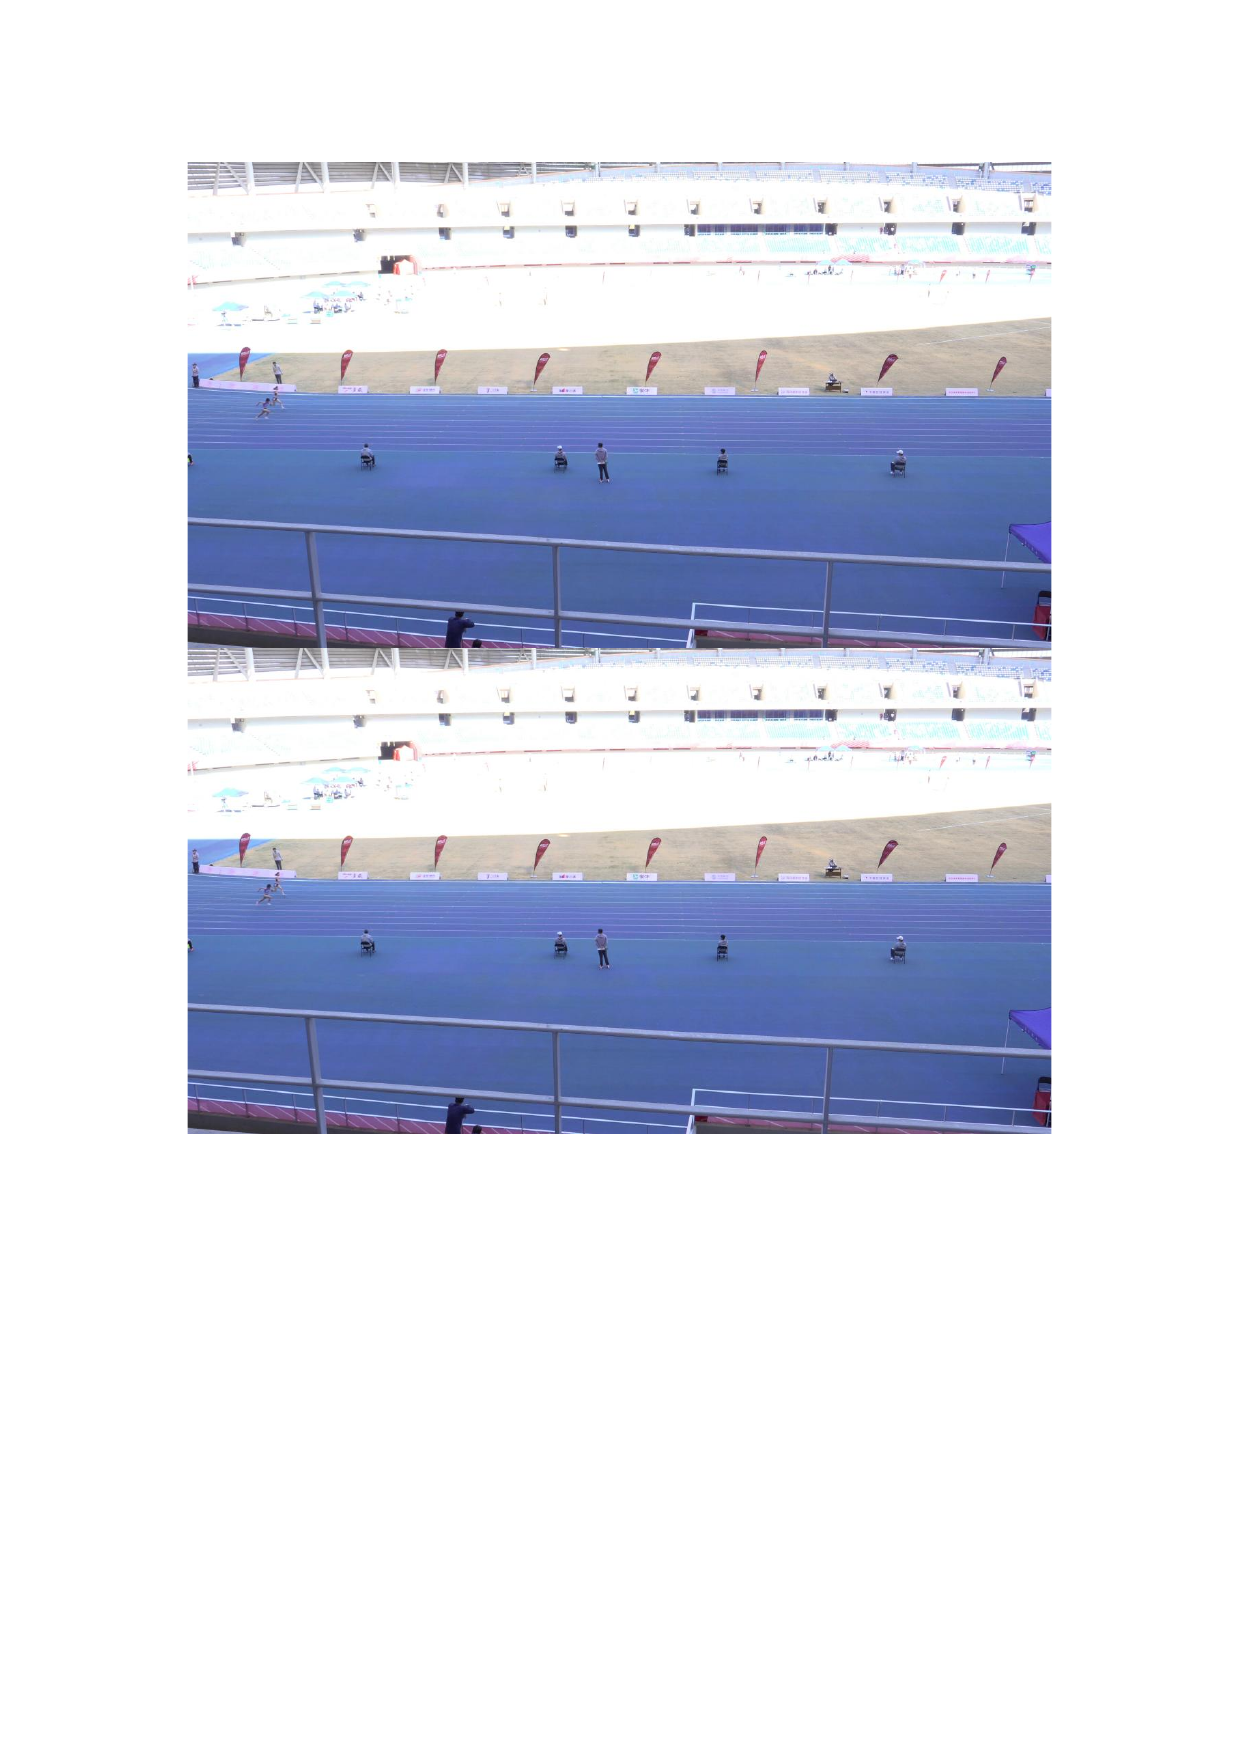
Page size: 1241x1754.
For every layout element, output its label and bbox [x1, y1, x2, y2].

picture [187, 162, 1052, 1134]
